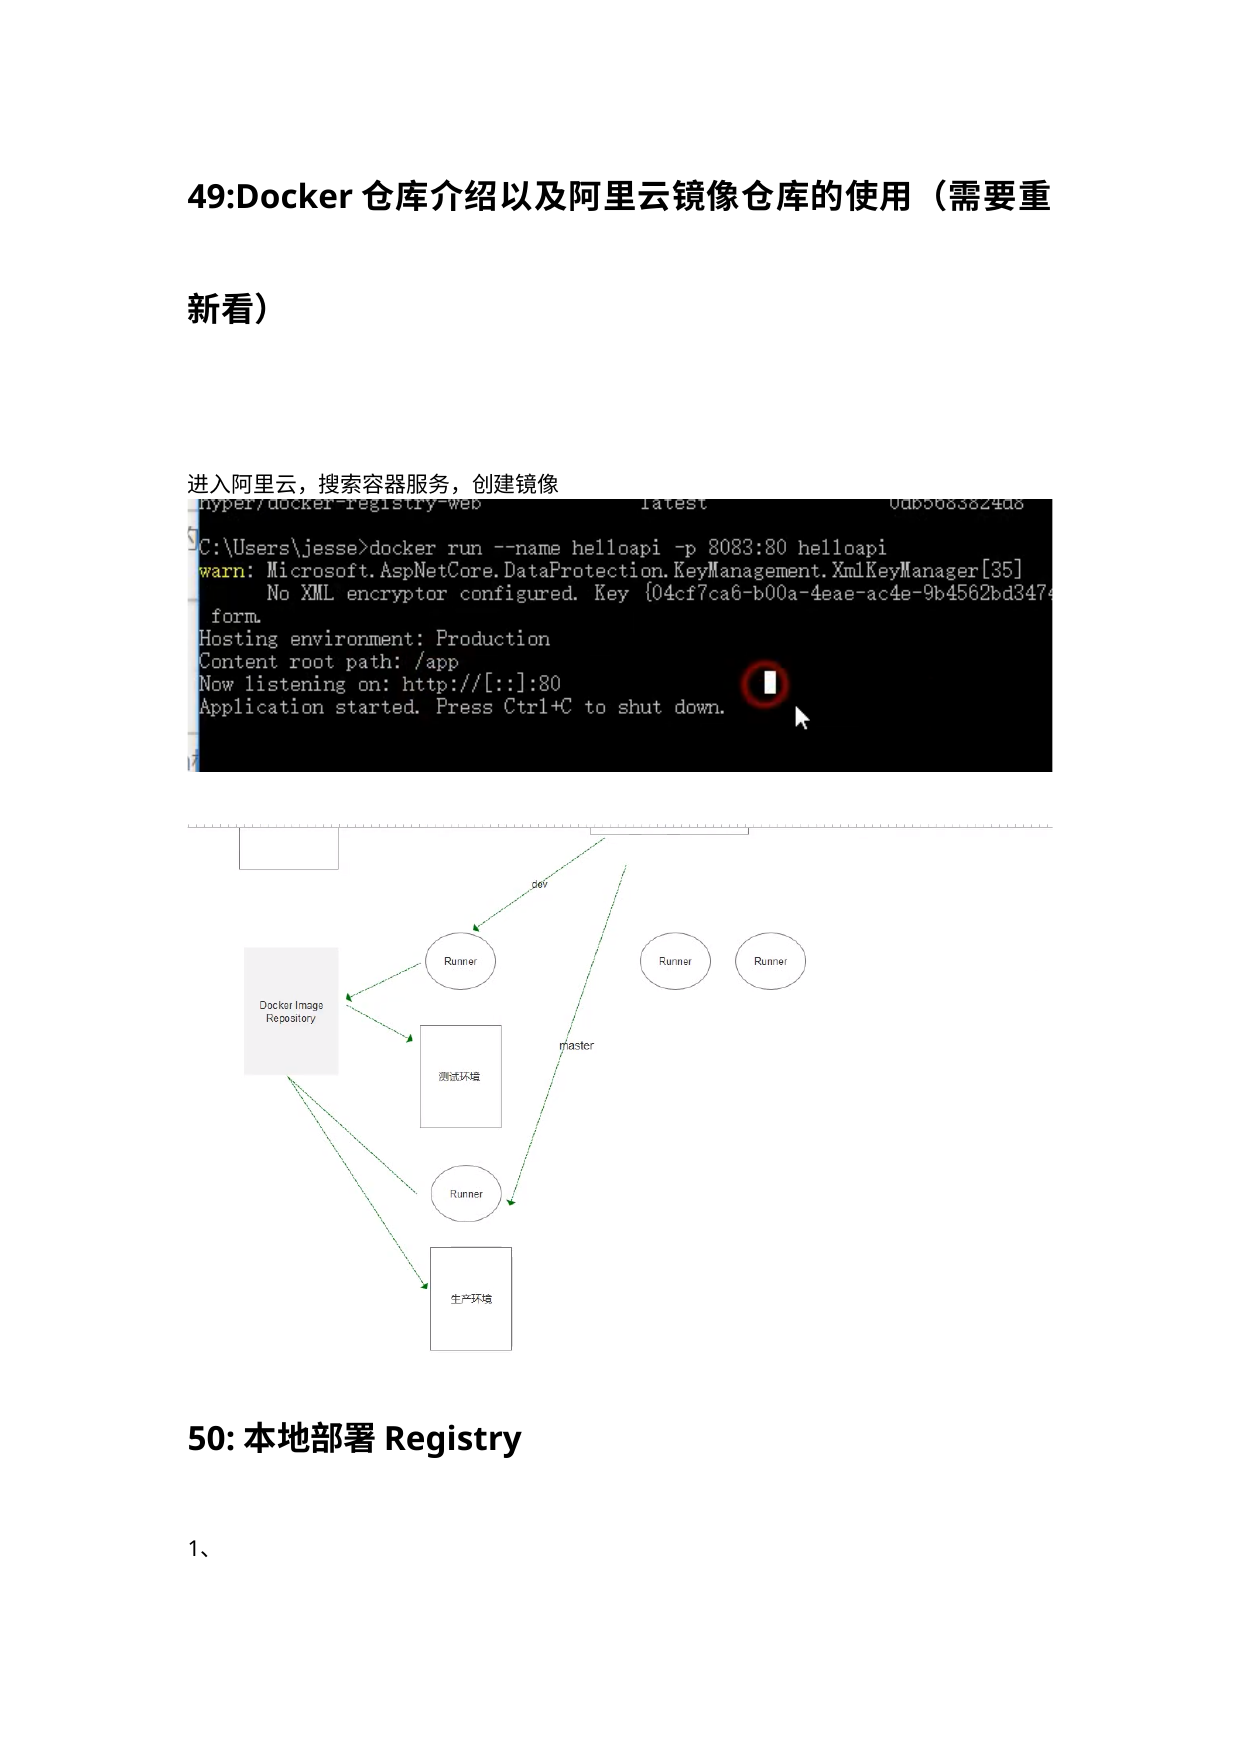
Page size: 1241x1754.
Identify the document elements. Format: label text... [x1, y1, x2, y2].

picture [187, 499, 1053, 772]
text 1、 [187, 1531, 1053, 1563]
subtitle 50: 本地部署Registry [187, 1404, 1053, 1469]
picture [187, 824, 1053, 1358]
subtitle 49:Docker仓库介绍以及阿里云镜像仓库的使用（需要重新看） [187, 162, 1053, 339]
text 进入阿里云，搜索容器服务，创建镜像 [187, 467, 1053, 499]
